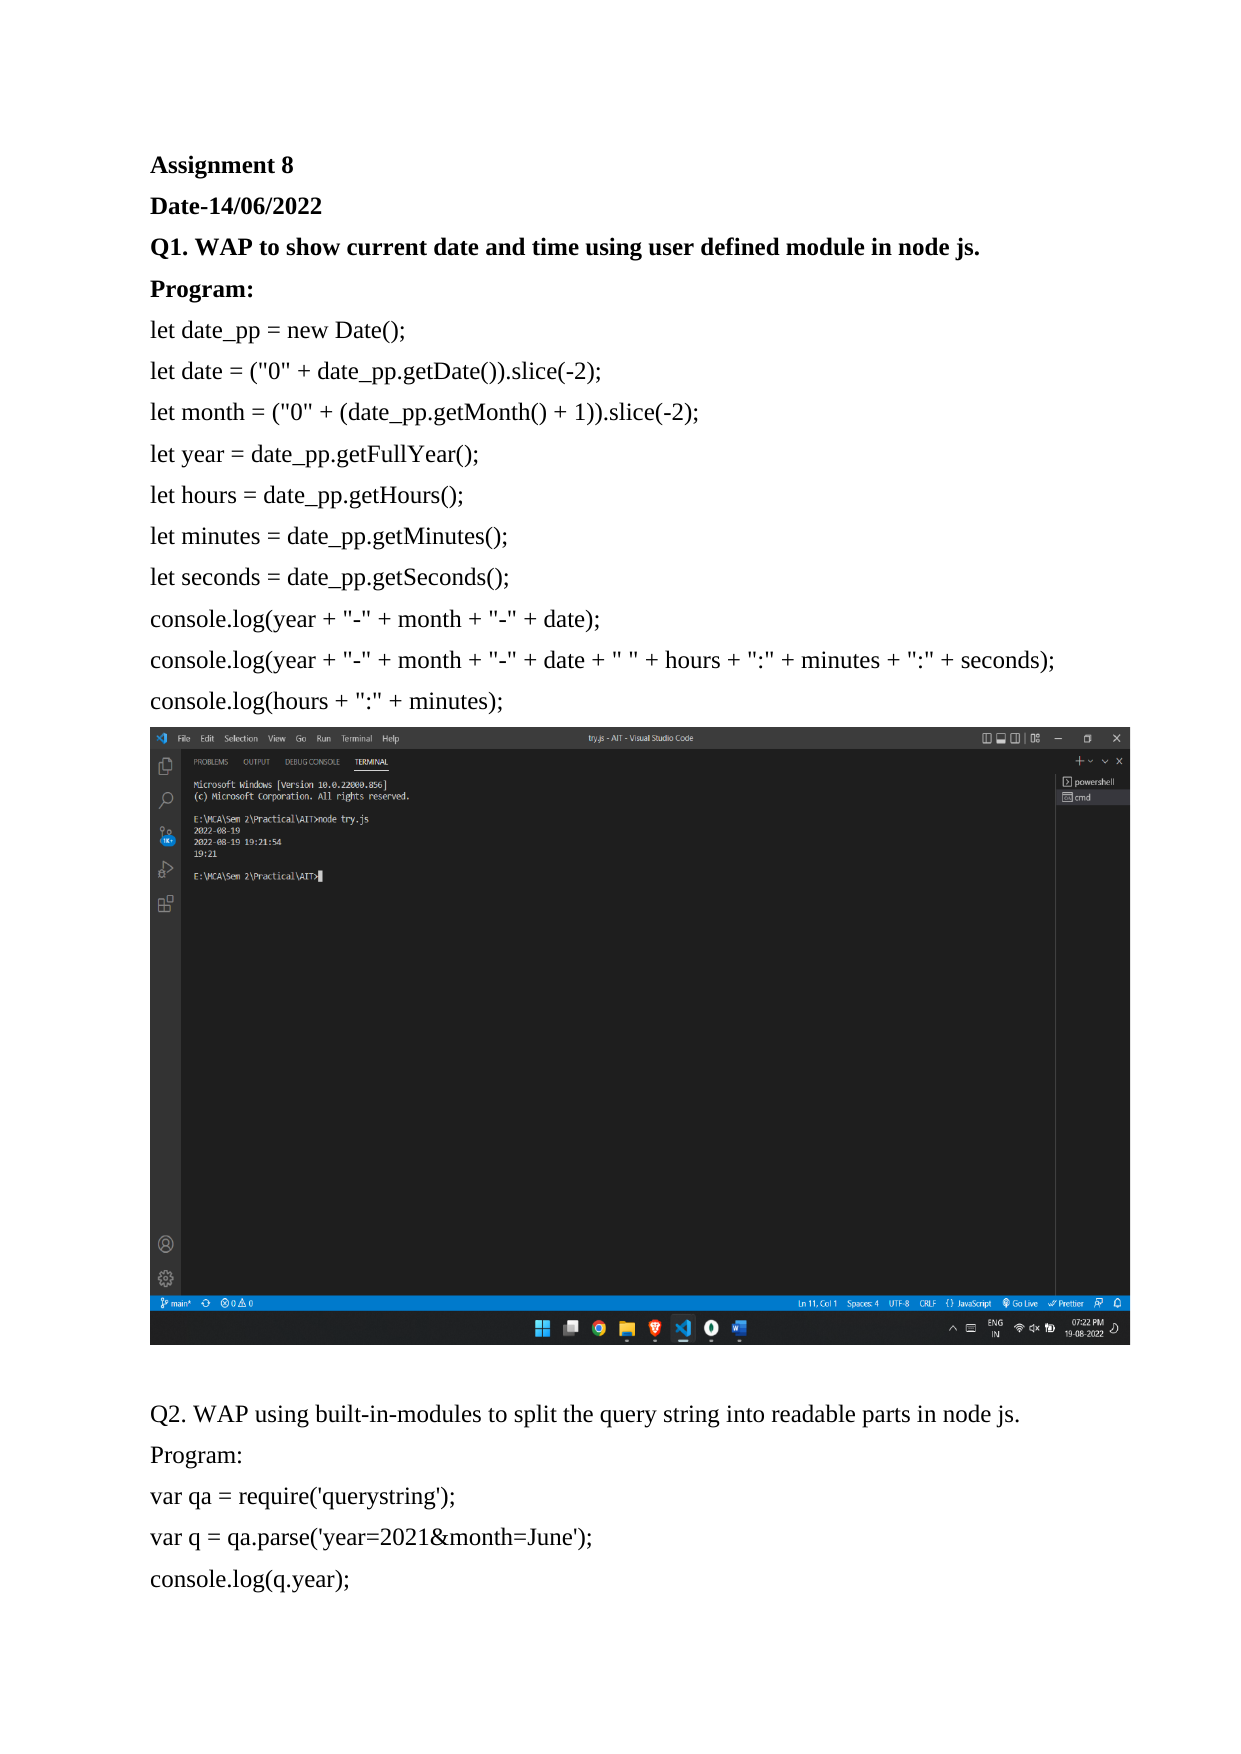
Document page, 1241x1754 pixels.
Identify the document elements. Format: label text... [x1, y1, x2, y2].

text console.log(year + "-" + month + "-" + date); [150, 604, 1090, 632]
text Q1. WAP to show current date and time using user defined module in node js. [150, 232, 1090, 261]
text Q2. WAP using built-in-modules to split the query string into readable parts in node js. [150, 1399, 1090, 1427]
text var q = qa.parse('year=2021&month=June'); [150, 1522, 1090, 1551]
text Program: [150, 1440, 1090, 1469]
text var qa = require('querystring'); [150, 1481, 1090, 1510]
picture [150, 727, 1130, 1345]
text let hours = date_pp.getHours(); [150, 480, 1090, 509]
text Date-14/06/2022 [150, 191, 1090, 220]
text console.log(year + "-" + month + "-" + date + " " + hours + ":" + minutes + ":" + seconds); [150, 645, 1090, 674]
text console.log(hours + ":" + minutes); [150, 686, 1090, 715]
text let minutes = date_pp.getMinutes(); [150, 521, 1090, 550]
text let month = ("0" + (date_pp.getMonth() + 1)).slice(-2); [150, 397, 1090, 426]
text let year = date_pp.getFullYear(); [150, 439, 1090, 467]
text let date_pp = new Date(); [150, 315, 1090, 344]
text Program: [150, 274, 1090, 302]
text let seconds = date_pp.getSeconds(); [150, 562, 1090, 591]
text let date = ("0" + date_pp.getDate()).slice(-2); [150, 356, 1090, 385]
text console.log(q.year); [150, 1564, 1090, 1592]
text Assignment 8 [150, 150, 1090, 179]
